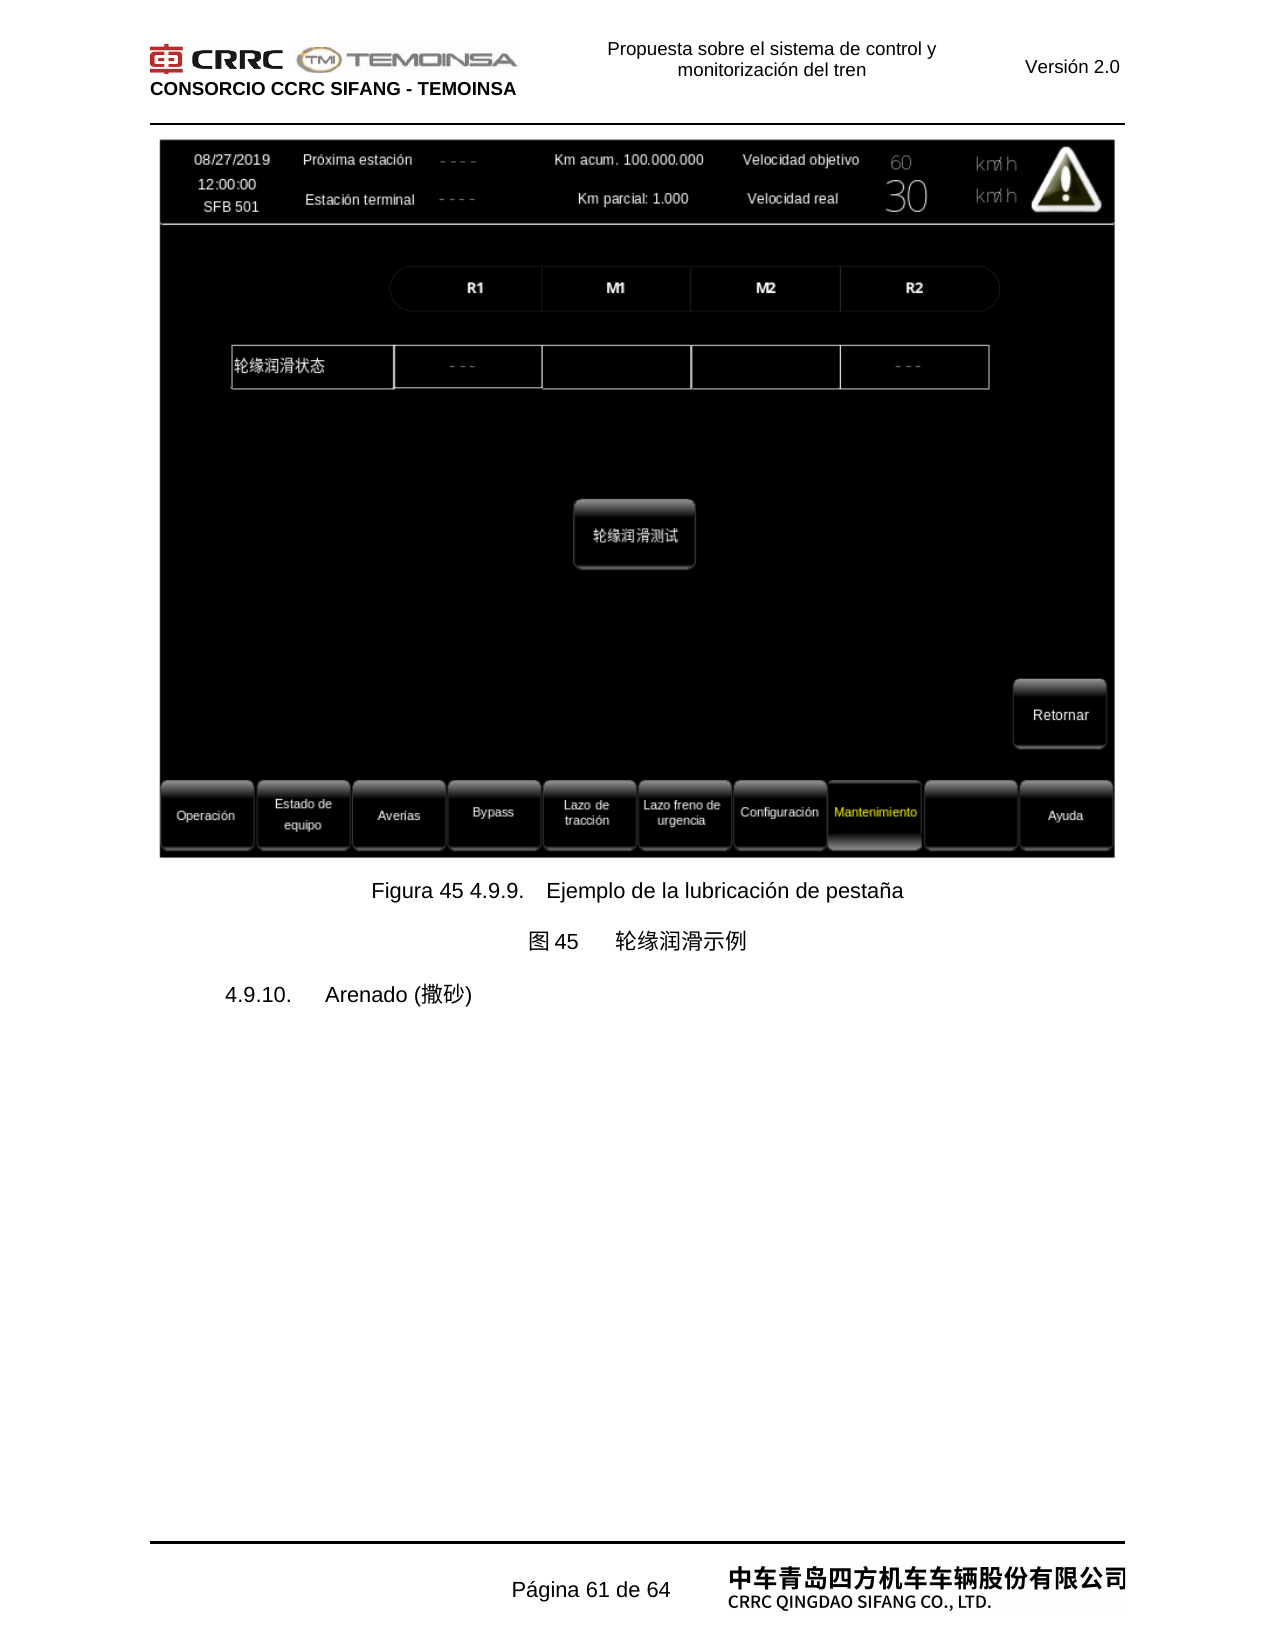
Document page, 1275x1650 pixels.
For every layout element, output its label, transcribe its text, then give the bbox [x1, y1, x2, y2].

title Arenado (撒砂) [225, 977, 1125, 1009]
picture [727, 1562, 1125, 1611]
picture [150, 44, 283, 74]
text 图45 轮缘润滑示例 [150, 924, 1125, 955]
text Figura 45 4.9.9. Ejemplo de la lubricación de pestaña [150, 878, 1125, 904]
picture [294, 47, 520, 73]
